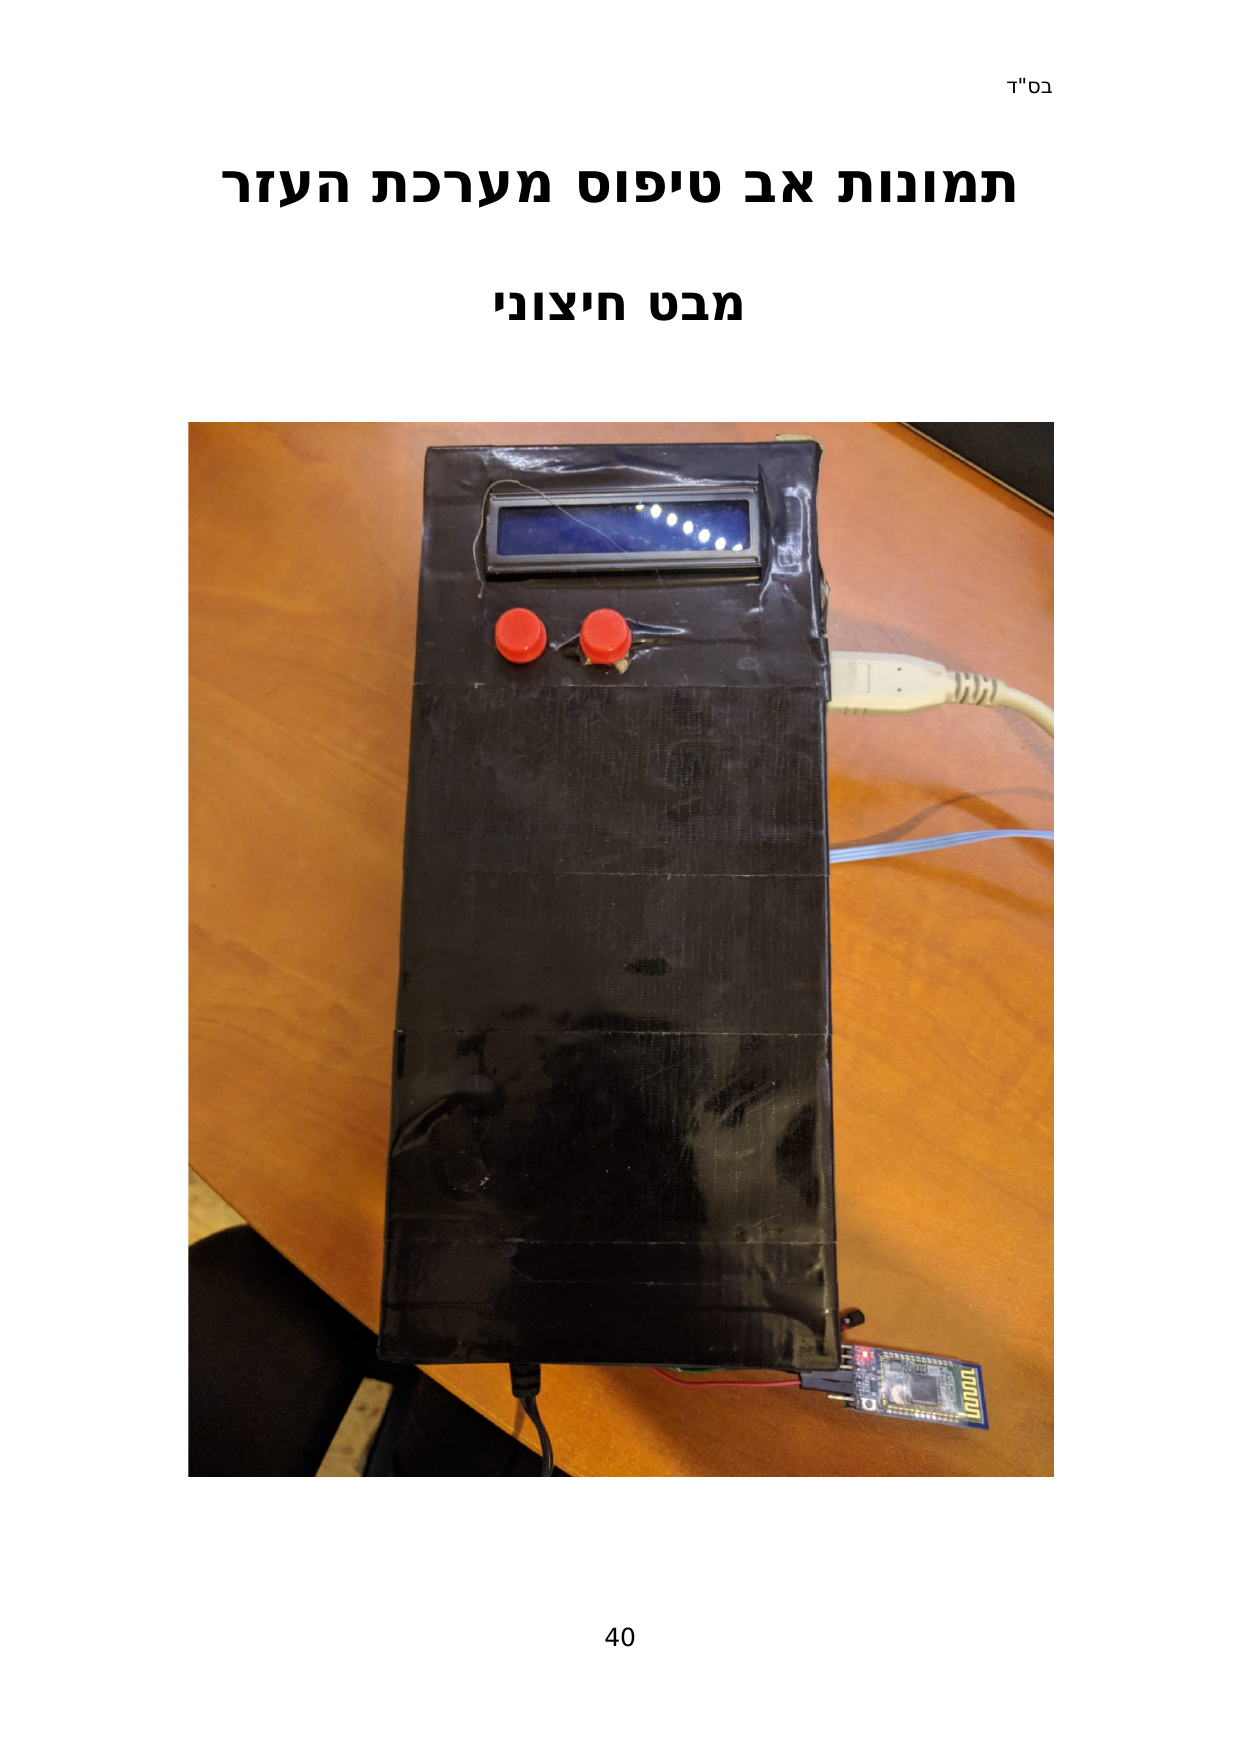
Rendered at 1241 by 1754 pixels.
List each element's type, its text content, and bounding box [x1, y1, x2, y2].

picture [188, 422, 1054, 1477]
text תמונות אב טיפוס מערכת העזר מבט חיצוני [187, 150, 1053, 332]
